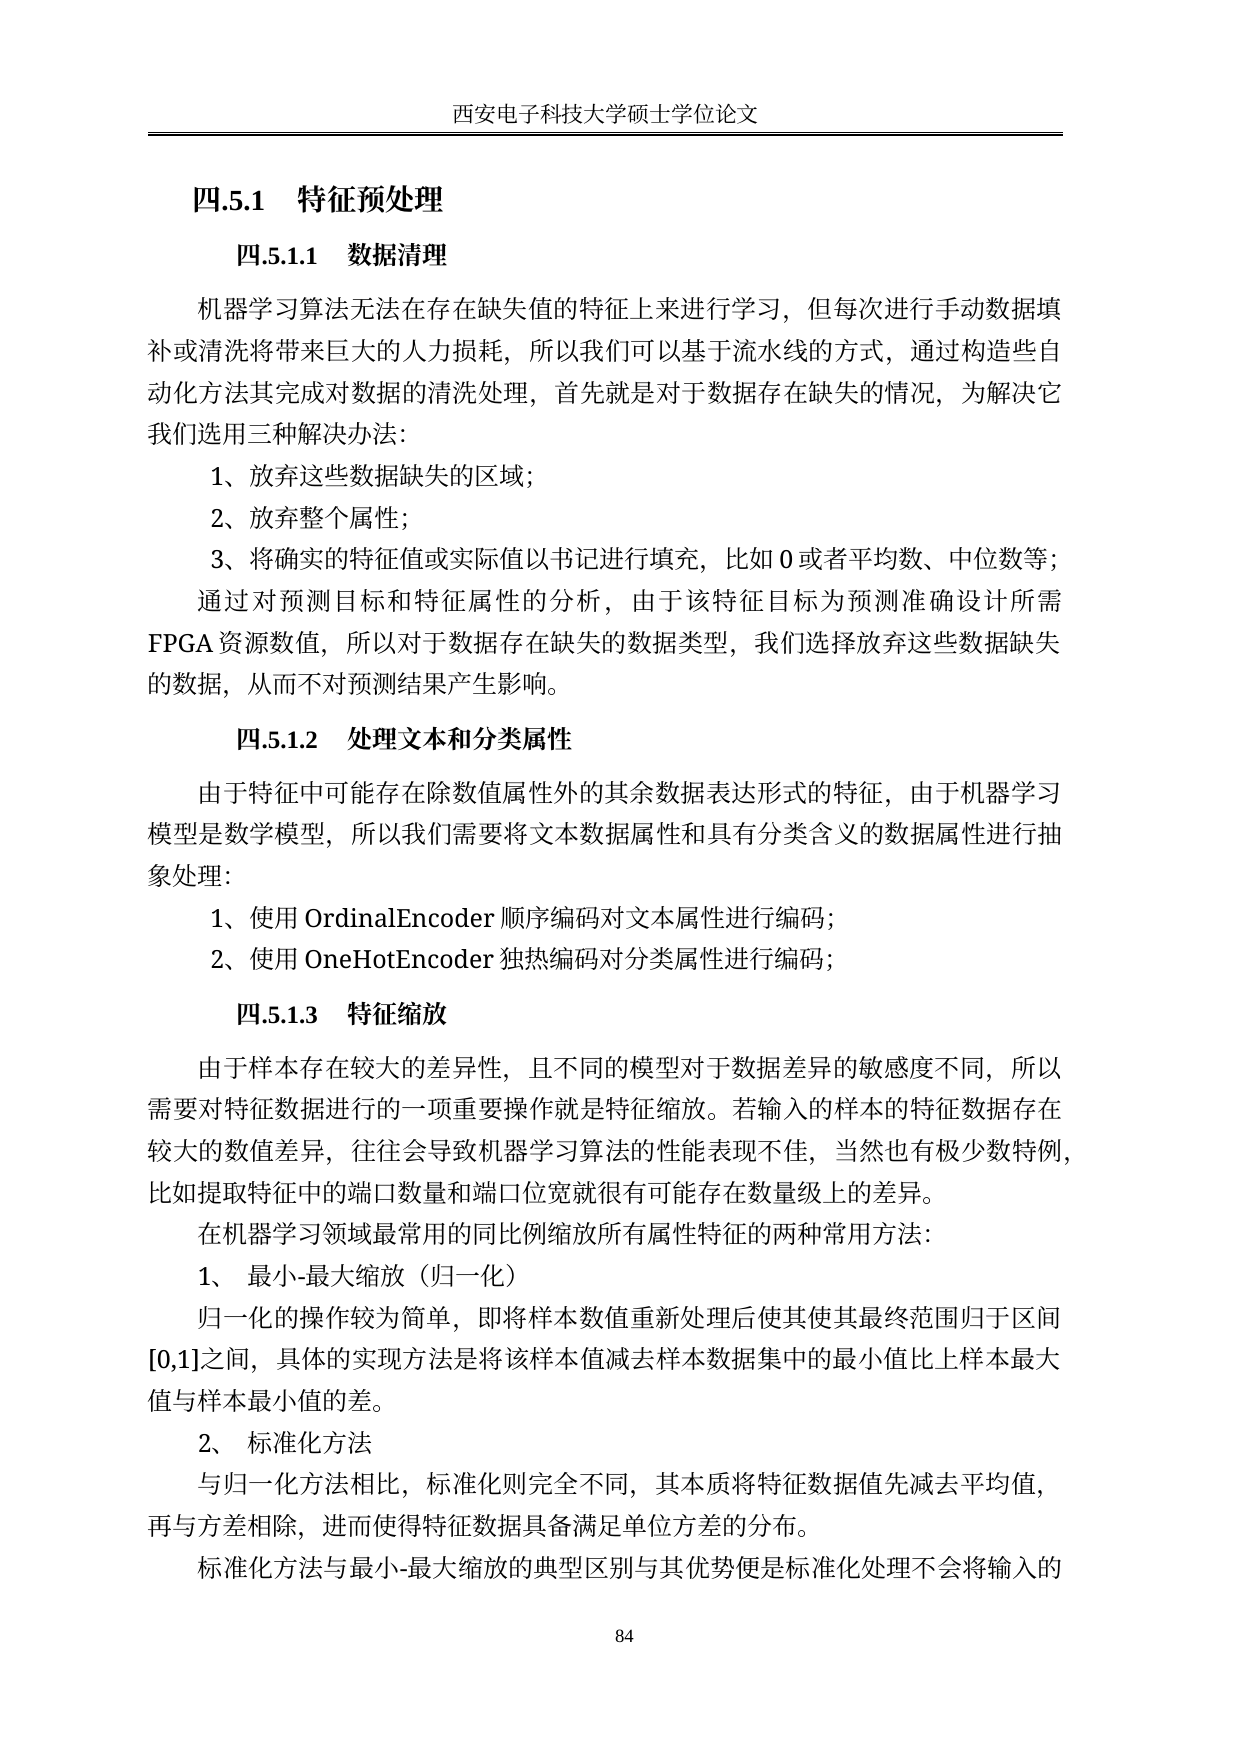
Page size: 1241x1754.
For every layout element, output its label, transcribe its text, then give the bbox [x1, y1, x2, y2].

text 机器学习算法无法在存在缺失值的特征上来进行学习，但每次进行手动数据填补或清洗将带来巨大的人力损耗，所以我们可以基于流水线的方式，通过构造些自动化方法其完成对数据的清洗处理，首先就是对于数据存在缺失的情况，为解决它我们选用三种解决办法： [148, 286, 1063, 452]
text 归一化的操作较为简单，即将样本数值重新处理后使其使其最终范围归于区间[0,1]之间，具体的实现方法是将该样本值减去样本数据集中的最小值比上样本最大值与样本最小值的差。 [148, 1294, 1063, 1419]
list 将确实的特征值或实际值以书记进行填充，比如0或者平均数、中位数等； [210, 536, 1063, 577]
list 使用OrdinalEncoder顺序编码对文本属性进行编码； [210, 894, 1063, 936]
text 标准化方法与最小-最大缩放的典型区别与其优势便是标准化处理不会将输入的特征数值绑定到特定范围内，但是标准化方法对于异常值的敏感程度或受影响程度将会减小。 [148, 1544, 1063, 1586]
subtitle 处理文本和分类属性 [236, 715, 1063, 756]
text 由于特征中可能存在除数值属性外的其余数据表达形式的特征，由于机器学习模型是数学模型，所以我们需要将文本数据属性和具有分类含义的数据属性进行抽象处理： [148, 769, 1063, 894]
list 标准化方法 [198, 1419, 1063, 1461]
list 使用OneHotEncoder独热编码对分类属性进行编码； [210, 936, 1063, 977]
list 放弃整个属性； [210, 494, 1063, 536]
text 与归一化方法相比，标准化则完全不同，其本质将特征数据值先减去平均值，再与方差相除，进而使得特征数据具备满足单位方差的分布。 [148, 1461, 1063, 1544]
list 放弃这些数据缺失的区域； [210, 452, 1063, 494]
subtitle 特征缩放 [236, 990, 1063, 1031]
subtitle 数据清理 [236, 231, 1063, 273]
text 由于样本存在较大的差异性，且不同的模型对于数据差异的敏感度不同，所以需要对特征数据进行的一项重要操作就是特征缩放。若输入的样本的特征数据存在较大的数值差异，往往会导致机器学习算法的性能表现不佳，当然也有极少数特例，比如提取特征中的端口数量和端口位宽就很有可能存在数量级上的差异。 [148, 1044, 1063, 1211]
list 最小-最大缩放（归一化） [198, 1252, 1063, 1294]
text 在机器学习领域最常用的同比例缩放所有属性特征的两种常用方法： [148, 1211, 1063, 1252]
subtitle 特征预处理 [192, 177, 1063, 219]
text 通过对预测目标和特征属性的分析，由于该特征目标为预测准确设计所需FPGA资源数值，所以对于数据存在缺失的数据类型，我们选择放弃这些数据缺失的数据，从而不对预测结果产生影响。 [148, 577, 1063, 702]
